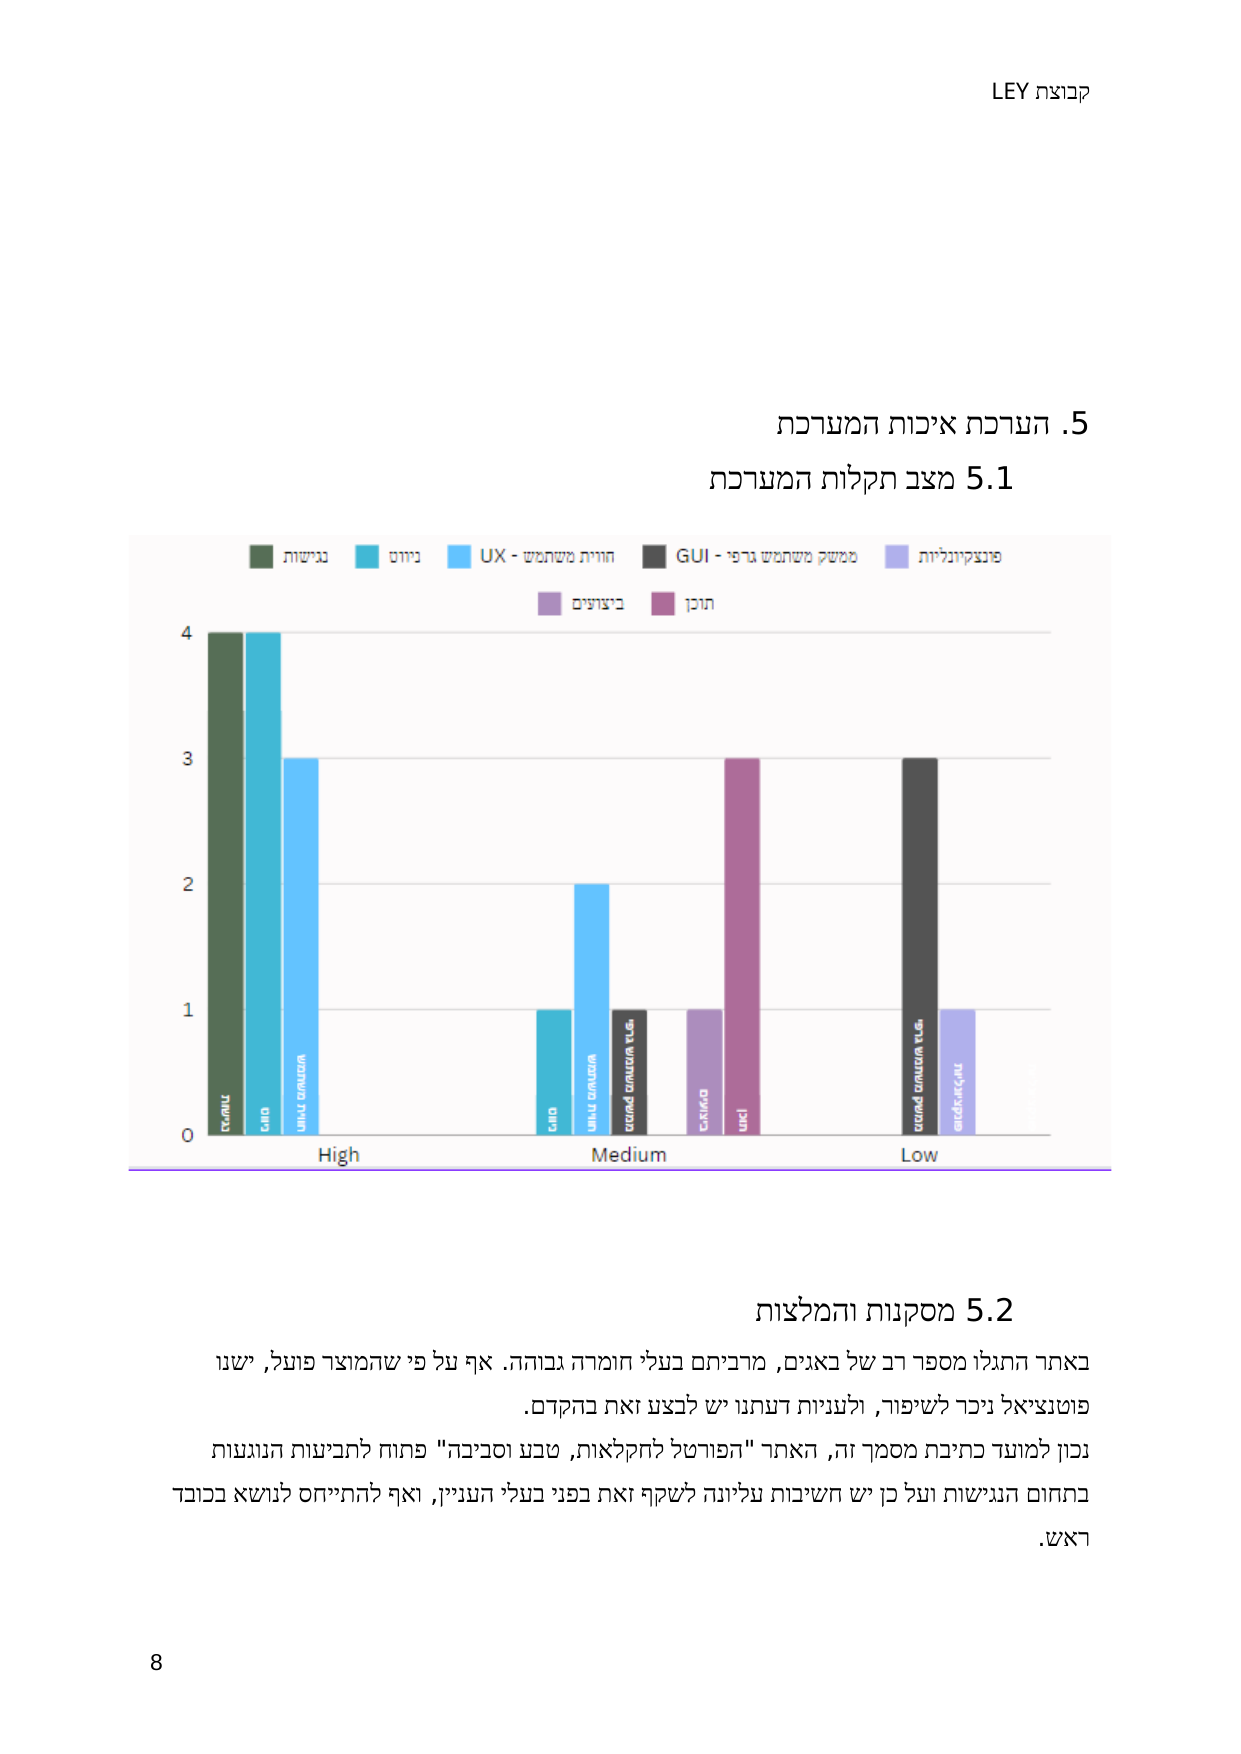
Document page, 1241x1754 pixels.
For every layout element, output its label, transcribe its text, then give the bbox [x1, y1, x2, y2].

text 5. הערכת איכות המערכת [150, 405, 1090, 442]
picture [128, 535, 1112, 1171]
text 5.2 מסקנות והמלצות [150, 1292, 1090, 1329]
text באתר התגלו מספר רב של באגים, מרביתם בעלי חומרה גבוהה. אף על פי שהמוצר פועל, ישנו פוטנציאל ניכר לשיפור, ולעניות דעתנו יש לבצע זאת בהקדם. [150, 1347, 1090, 1420]
text 5.1 מצב תקלות המערכת [150, 460, 1090, 496]
text נכון למועד כתיבת מסמך זה, האתר "הפורטל לחקלאות, טבע וסביבה" פתוח לתביעות הנוגעות בתחום הנגישות ועל כן יש חשיבות עליונה לשקף זאת בפני בעלי העניין, ואף להתייחס לנושא בכובד ראש. [150, 1435, 1090, 1552]
